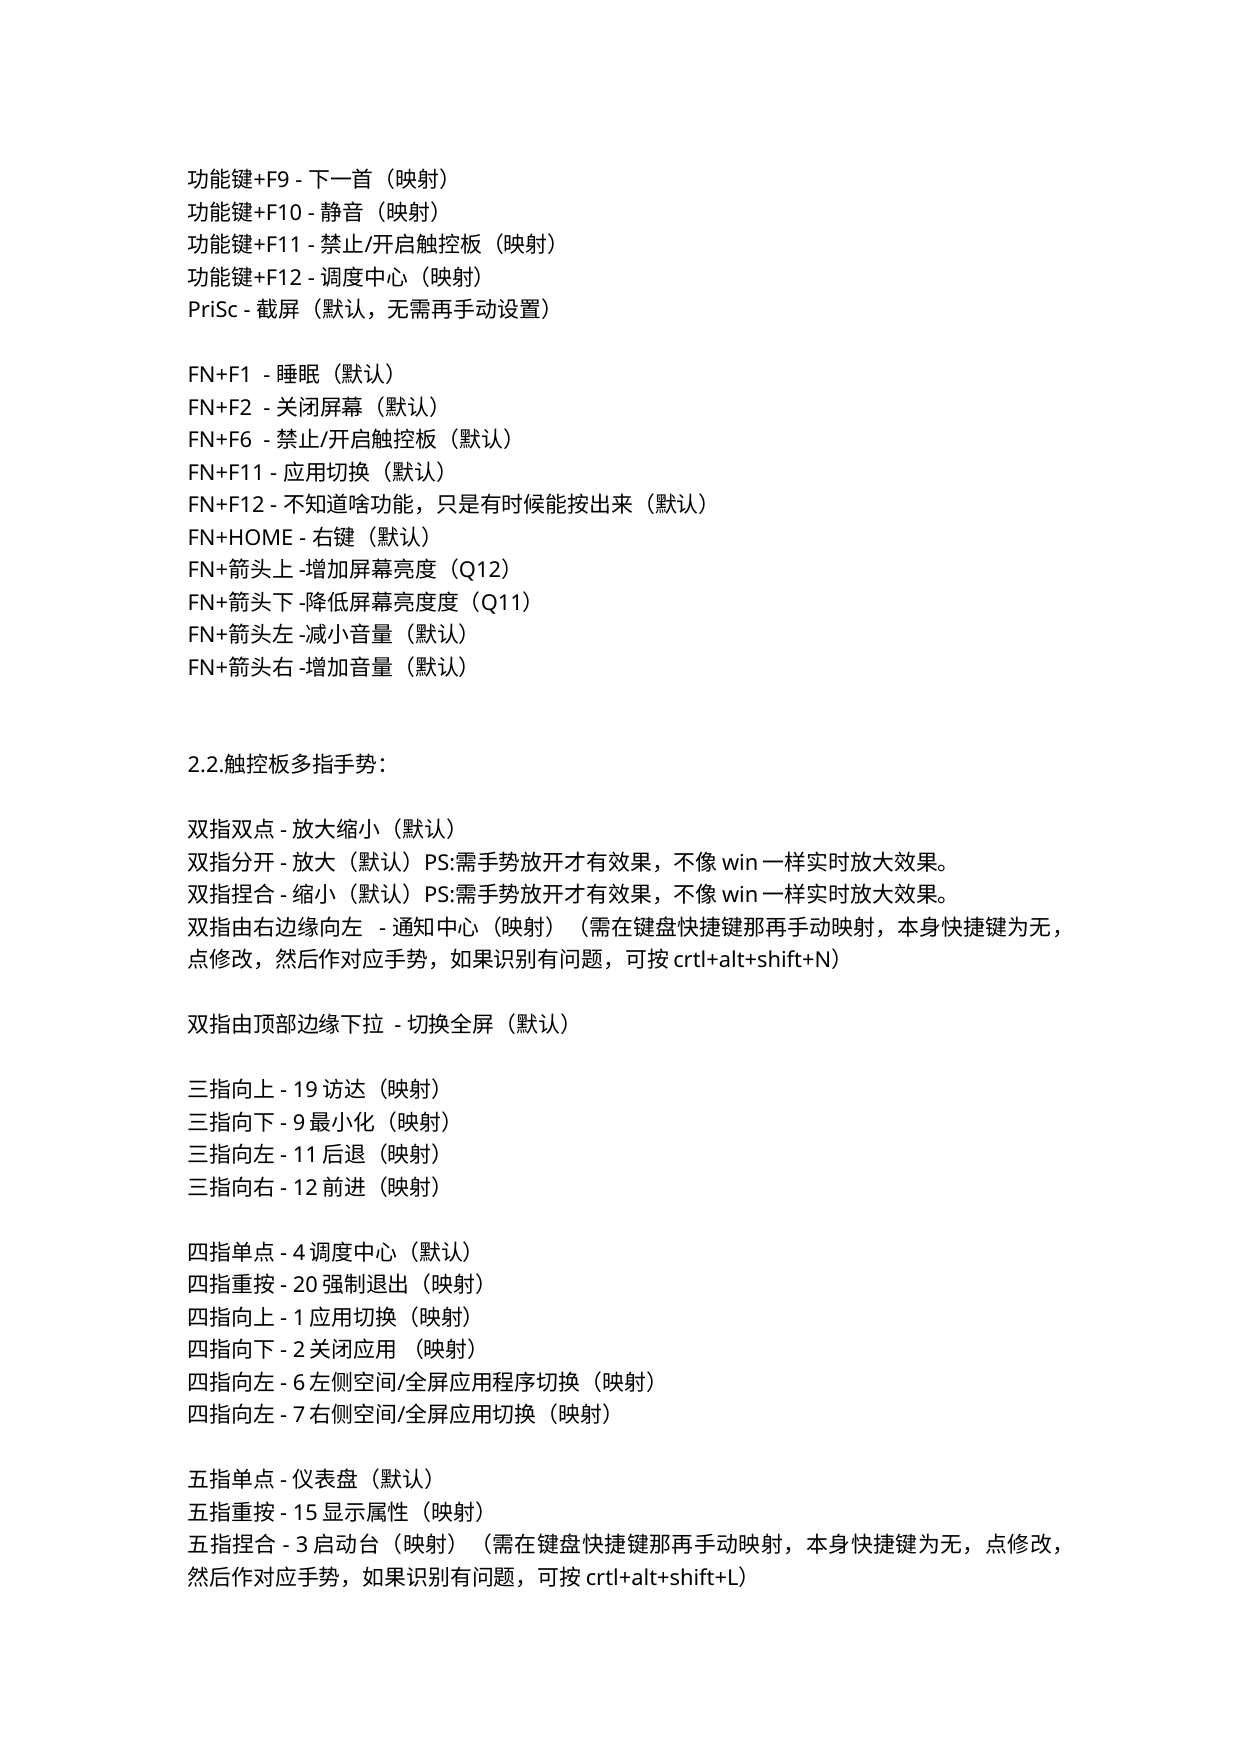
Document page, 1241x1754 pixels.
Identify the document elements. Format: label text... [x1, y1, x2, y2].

text PriSc - 截屏（默认，无需再手动设置） [187, 292, 1053, 324]
text 功能键+F12 - 调度中心（映射） [187, 259, 1053, 292]
text 双指由右边缘向左 - 通知中心（映射）（需在键盘快捷键那再手动映射，本身快捷键为无，点修改，然后作对应手势，如果识别有问题，可按crtl+alt+shift+N） [187, 909, 1053, 974]
text 双指双点 - 放大缩小（默认） [187, 812, 1053, 844]
text 功能键+F9 - 下一首（映射） [187, 162, 1053, 194]
text 双指捏合 - 缩小（默认）PS:需手势放开才有效果，不像win一样实时放大效果。 [187, 877, 1053, 909]
text 四指单点 - 4调度中心（默认） [187, 1234, 1053, 1267]
text FN+箭头左 -减小音量（默认） [187, 617, 1053, 649]
text 四指向下 - 2关闭应用 （映射） [187, 1332, 1053, 1364]
text FN+F11 - 应用切换（默认） [187, 454, 1053, 487]
text 功能键+F11 - 禁止/开启触控板（映射） [187, 227, 1053, 259]
text 三指向左 - 11后退（映射） [187, 1137, 1053, 1169]
text 双指由顶部边缘下拉 - 切换全屏（默认） [187, 1007, 1053, 1039]
text 双指分开 - 放大（默认）PS:需手势放开才有效果，不像win一样实时放大效果。 [187, 844, 1053, 877]
text 五指单点 - 仪表盘（默认） [187, 1462, 1053, 1494]
text FN+箭头下 -降低屏幕亮度度（Q11） [187, 584, 1053, 617]
text FN+F6 - 禁止/开启触控板（默认） [187, 422, 1053, 454]
text 三指向上 - 19访达（映射） [187, 1072, 1053, 1104]
text FN+F2 - 关闭屏幕（默认） [187, 389, 1053, 422]
text 五指捏合 - 3启动台（映射）（需在键盘快捷键那再手动映射，本身快捷键为无，点修改，然后作对应手势，如果识别有问题，可按crtl+alt+shift+L） [187, 1527, 1053, 1592]
text FN+F12 - 不知道啥功能，只是有时候能按出来（默认） [187, 487, 1053, 519]
text 四指向左 - 7右侧空间/全屏应用切换（映射） [187, 1397, 1053, 1429]
text FN+F1 - 睡眠（默认） [187, 357, 1053, 389]
text FN+箭头上 -增加屏幕亮度（Q12） [187, 552, 1053, 584]
text 四指重按 - 20强制退出（映射） [187, 1267, 1053, 1299]
text 四指向左 - 6左侧空间/全屏应用程序切换（映射） [187, 1364, 1053, 1397]
text 三指向右 - 12前进（映射） [187, 1169, 1053, 1202]
text 五指重按 - 15显示属性（映射） [187, 1494, 1053, 1527]
text FN+HOME - 右键（默认） [187, 519, 1053, 552]
text 四指向上 - 1应用切换（映射） [187, 1299, 1053, 1332]
text 功能键+F10 - 静音（映射） [187, 194, 1053, 227]
text 三指向下 - 9最小化（映射） [187, 1104, 1053, 1137]
text 2.2.触控板多指手势： [187, 747, 1053, 779]
text FN+箭头右 -增加音量（默认） [187, 649, 1053, 682]
